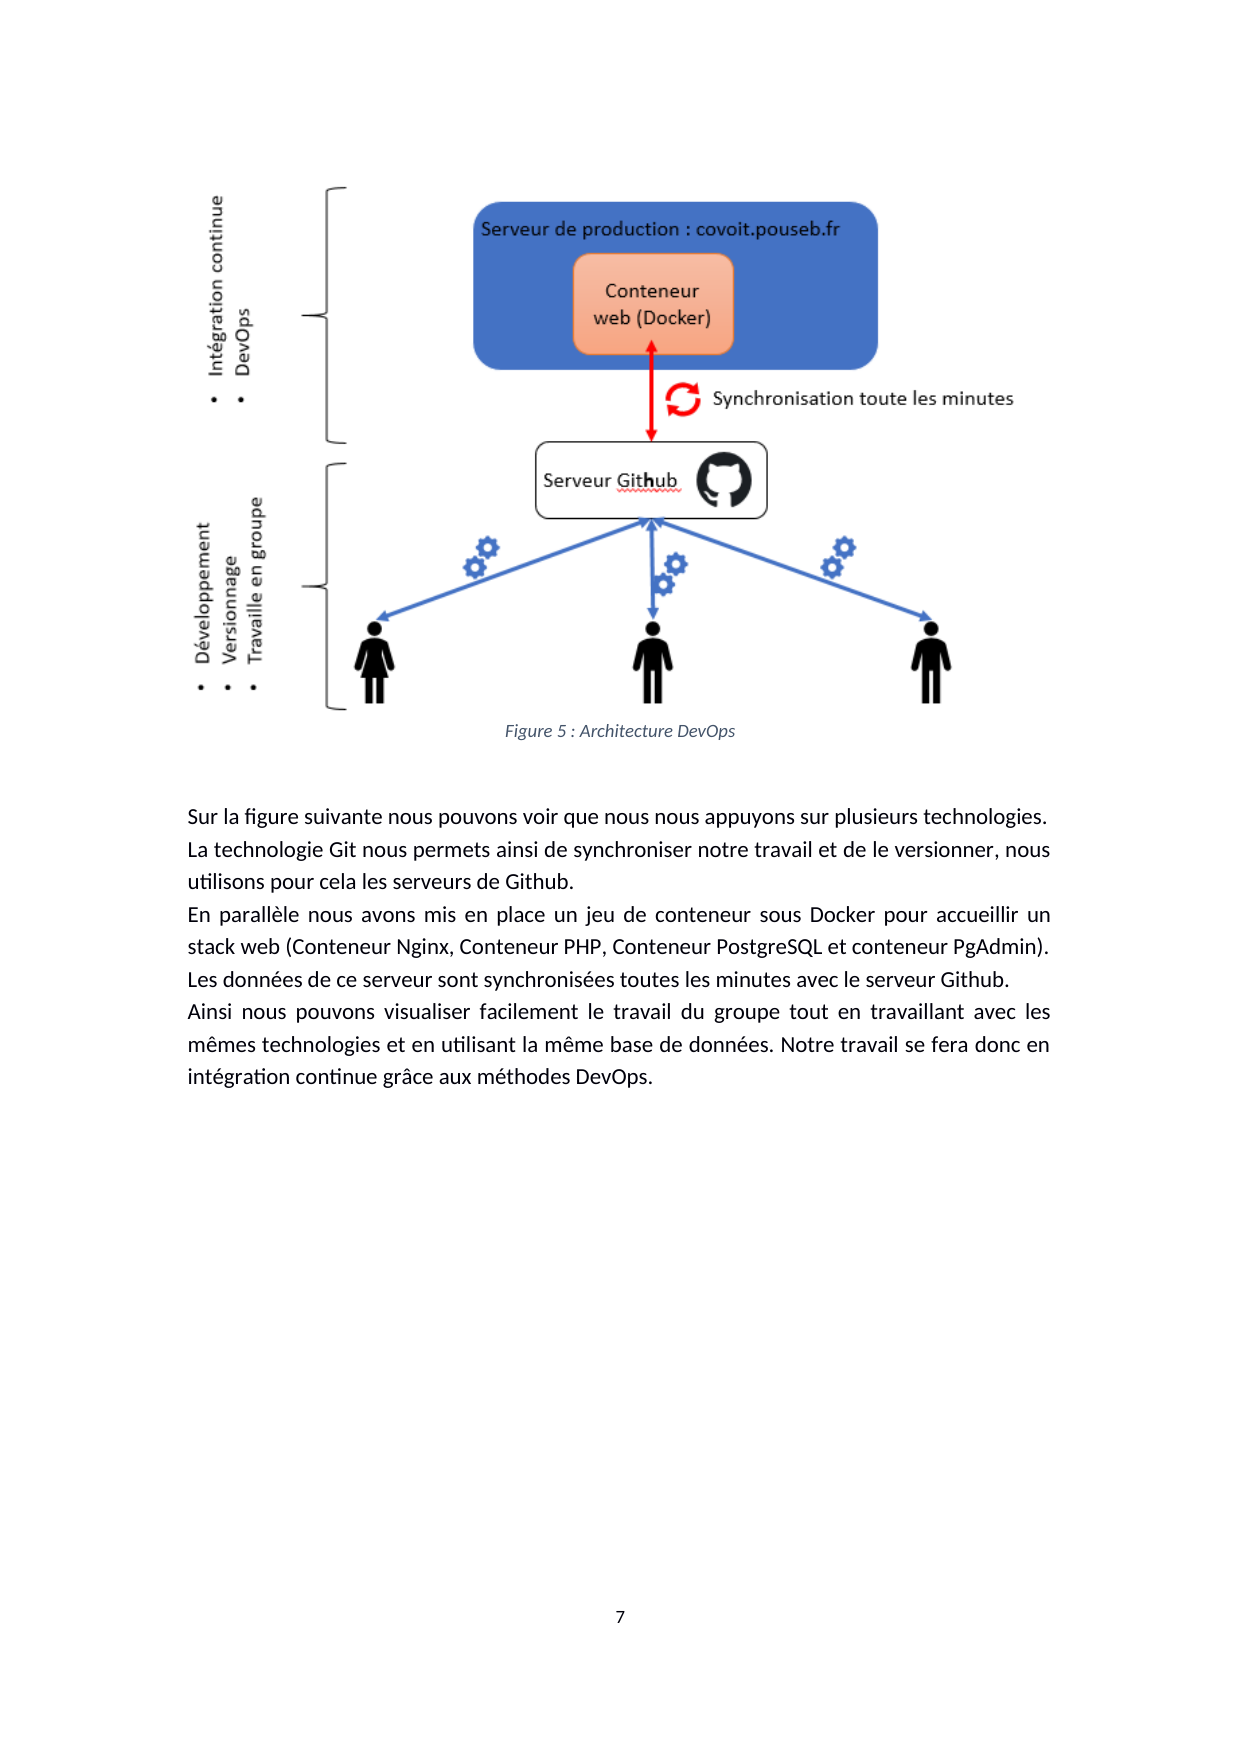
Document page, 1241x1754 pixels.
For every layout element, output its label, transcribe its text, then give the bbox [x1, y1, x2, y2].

text En parallèle nous avons mis en place un jeu de conteneur sous Docker pour accueillir un stack web (Conteneur Nginx, Conteneur PHP, Conteneur PostgreSQL et conteneur PgAdmin). [187, 898, 1053, 963]
picture [187, 163, 1053, 713]
text Figure 5 : Architecture DevOps [187, 714, 1053, 747]
text Sur la figure suivante nous pouvons voir que nous nous appuyons sur plusieurs technologies. [187, 800, 1053, 833]
text Ainsi nous pouvons visualiser facilement le travail du groupe tout en travaillant avec les mêmes technologies et en utilisant la même base de données. Notre travail se fera donc en intégration continue grâce aux méthodes DevOps. [187, 995, 1053, 1093]
text La technologie Git nous permets ainsi de synchroniser notre travail et de le versionner, nous utilisons pour cela les serveurs de Github. [187, 833, 1053, 898]
text Les données de ce serveur sont synchronisées toutes les minutes avec le serveur Github. [187, 963, 1053, 995]
